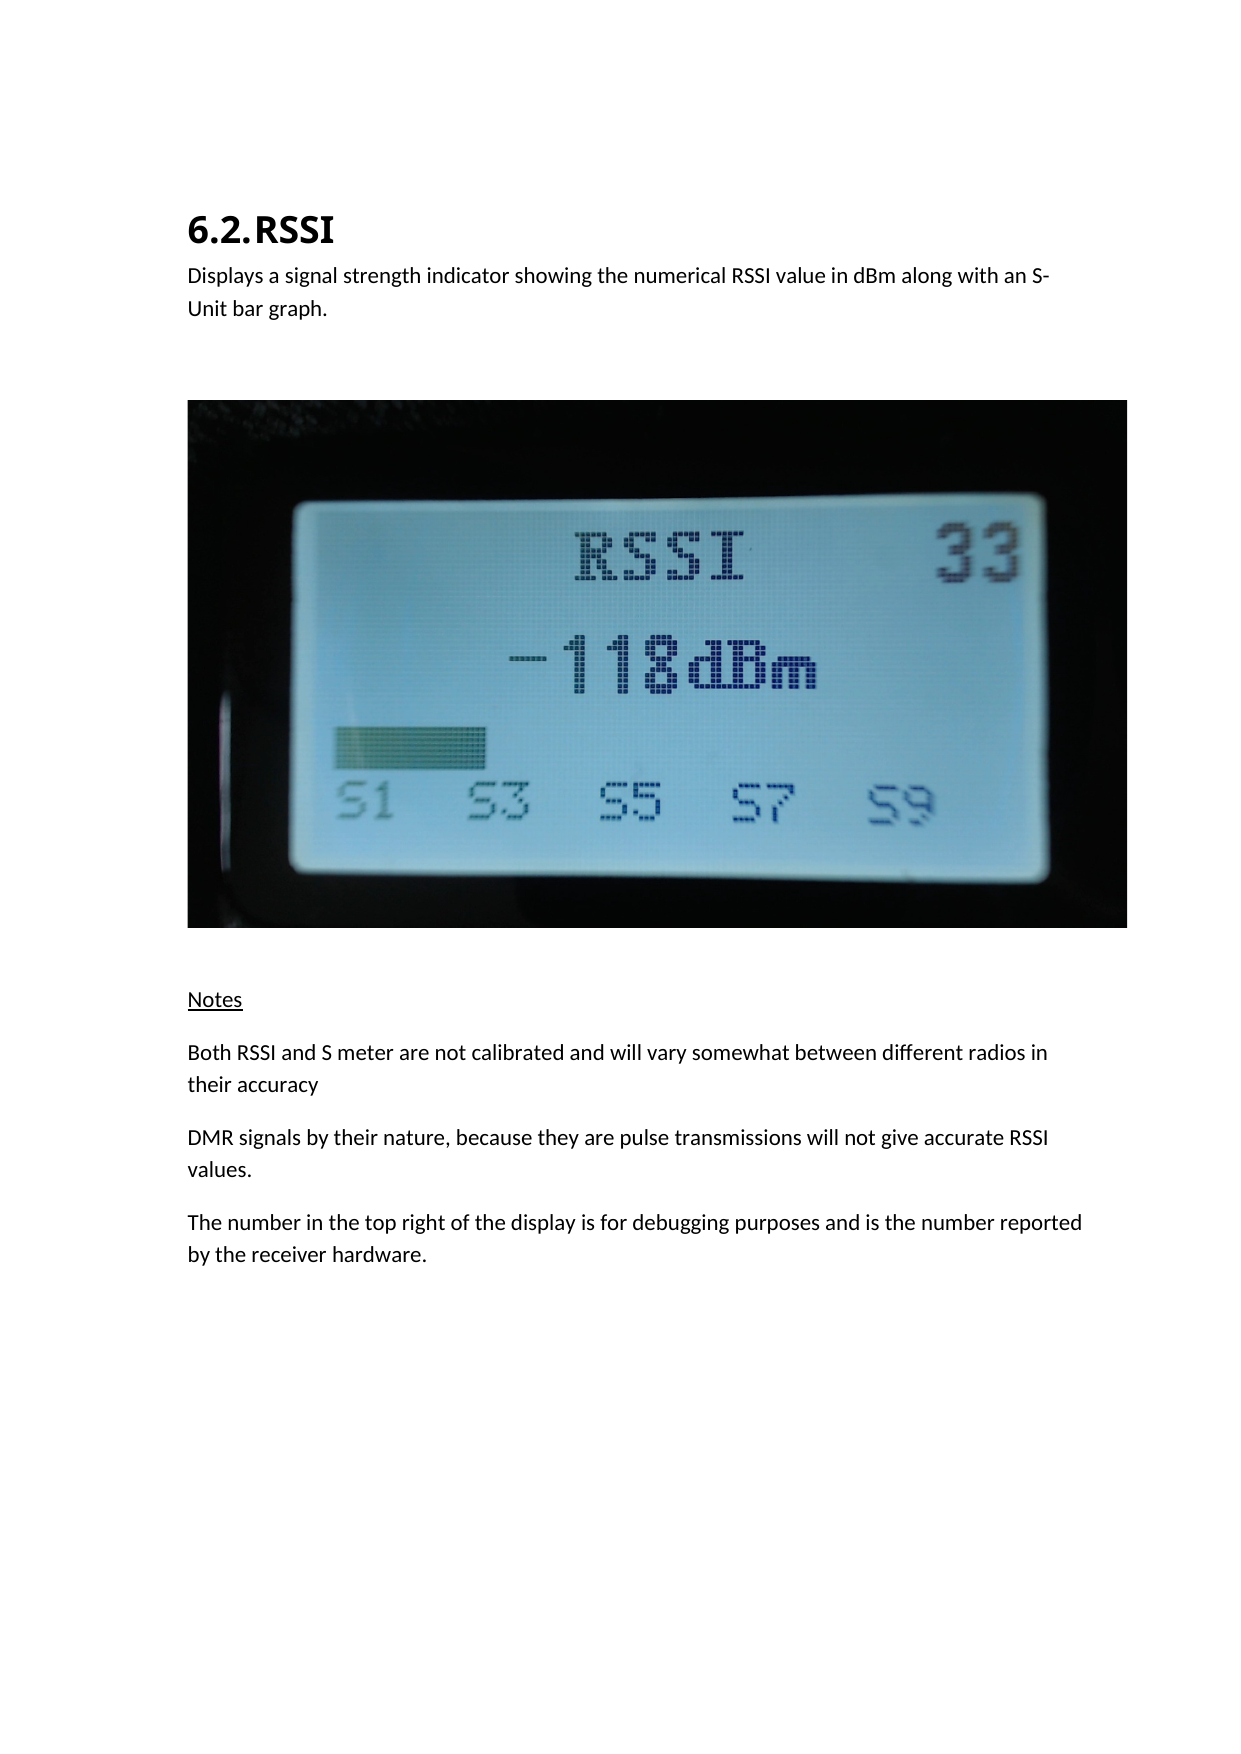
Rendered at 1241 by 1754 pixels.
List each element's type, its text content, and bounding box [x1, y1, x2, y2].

text Notes [187, 985, 1090, 1013]
text The number in the top right of the display is for debugging purposes and is the number reported by the receiver hardware. [187, 1208, 1090, 1268]
text DMR signals by their nature, because they are pulse transmissions will not give accurate RSSI values. [187, 1123, 1090, 1183]
text Displays a signal strength indicator showing the numerical RSSI value in dBm along with an S-Unit bar graph. [187, 262, 1090, 322]
subtitle RSSI [187, 203, 1090, 254]
picture [187, 400, 1128, 928]
text Both RSSI and S meter are not calibrated and will vary somewhat between different radios in their accuracy [187, 1038, 1090, 1098]
